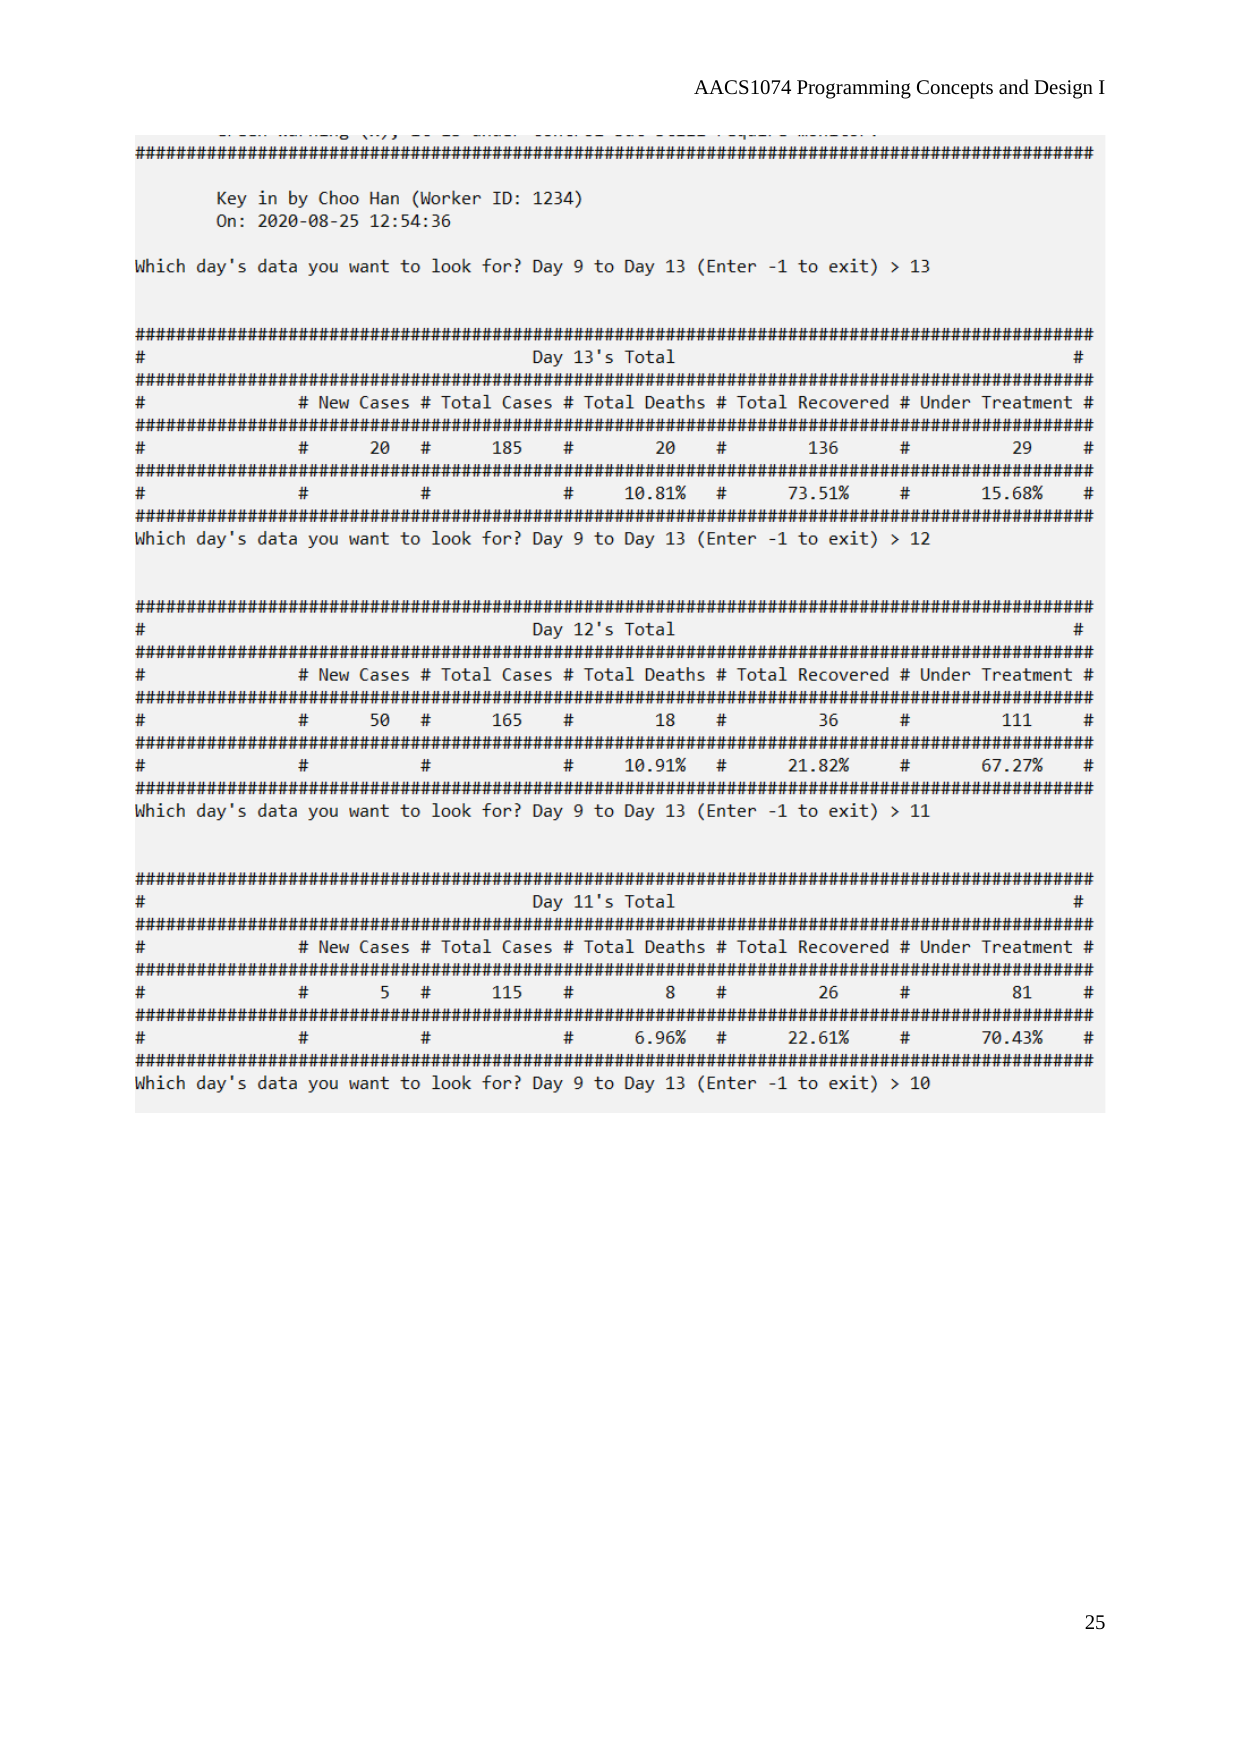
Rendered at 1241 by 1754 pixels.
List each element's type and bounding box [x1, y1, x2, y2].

picture [135, 135, 1106, 1113]
